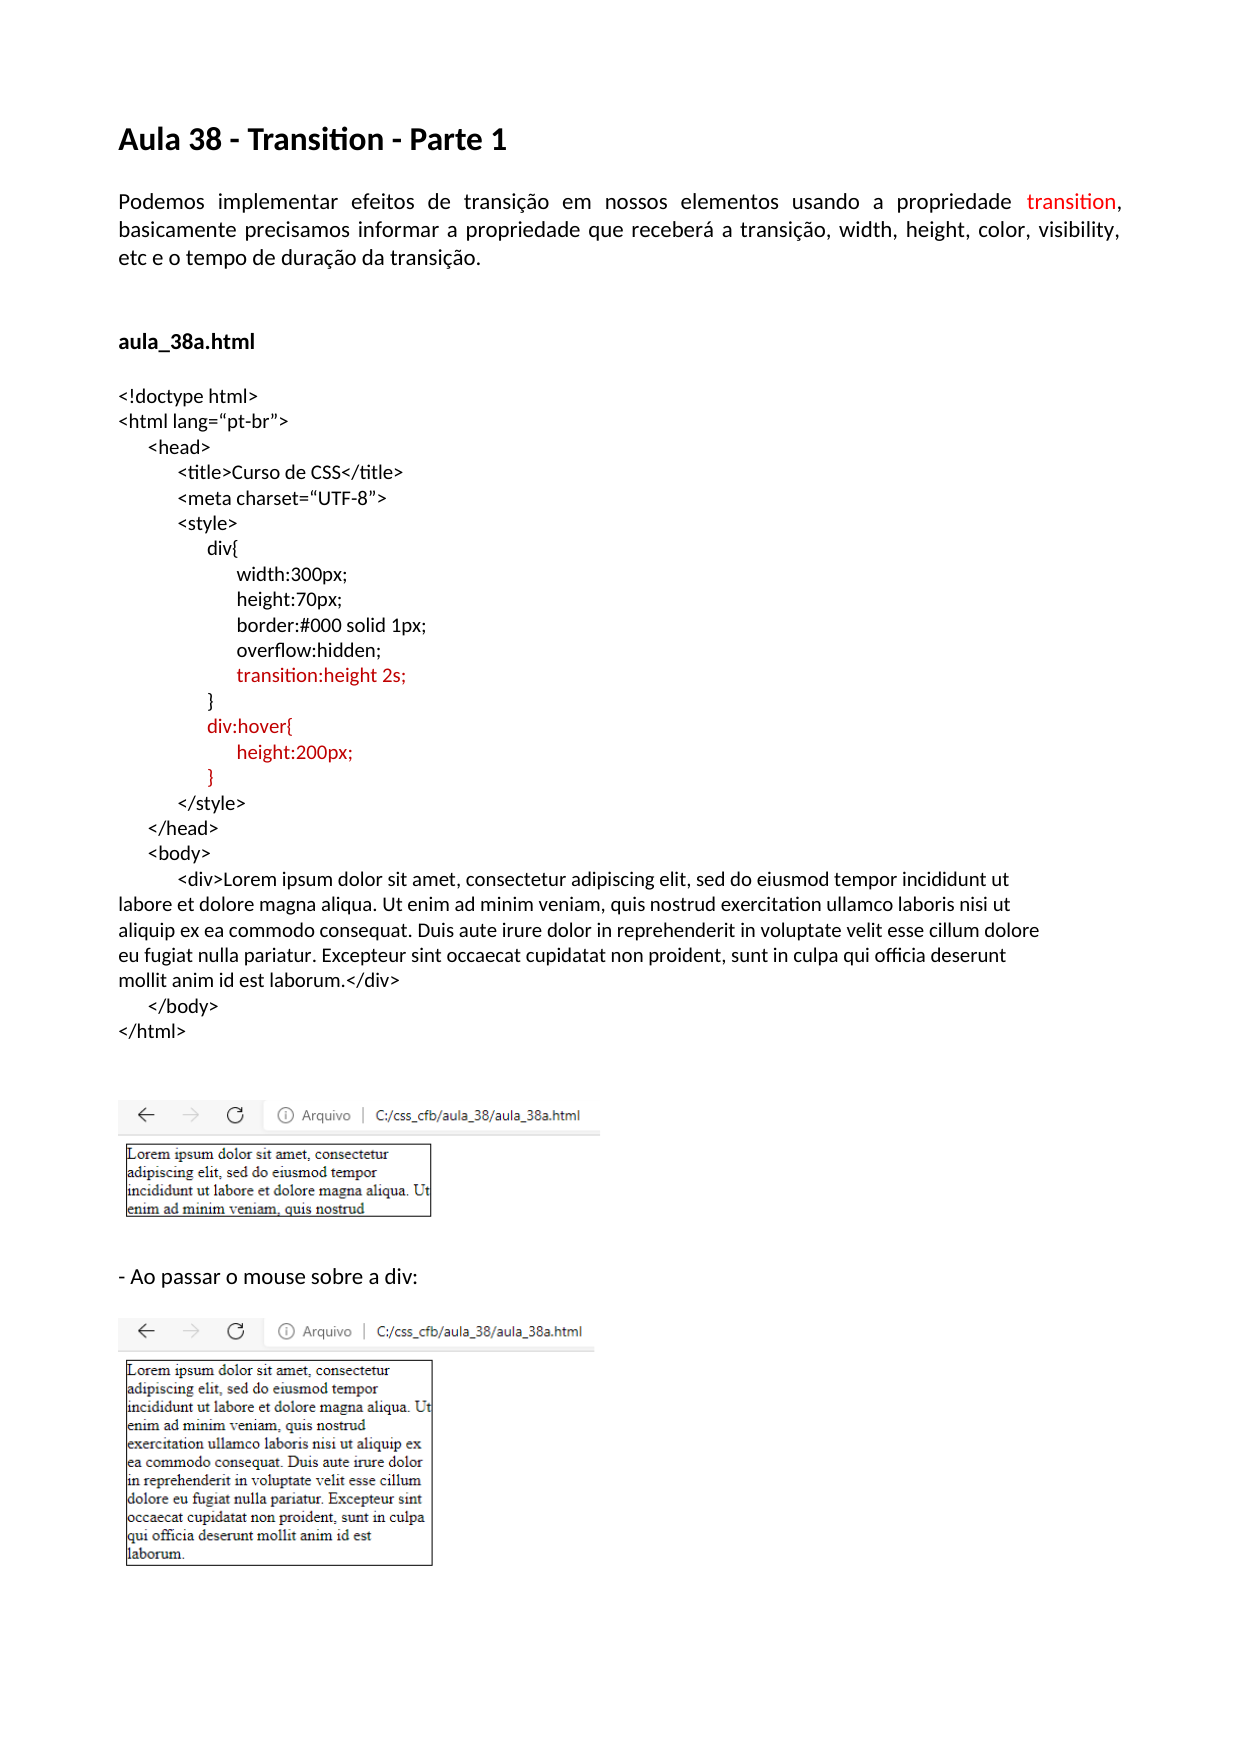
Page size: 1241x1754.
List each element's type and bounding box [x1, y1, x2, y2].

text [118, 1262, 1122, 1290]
picture [118, 1318, 595, 1574]
picture [118, 1100, 600, 1234]
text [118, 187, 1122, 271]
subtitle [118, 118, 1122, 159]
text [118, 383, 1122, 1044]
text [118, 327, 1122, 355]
